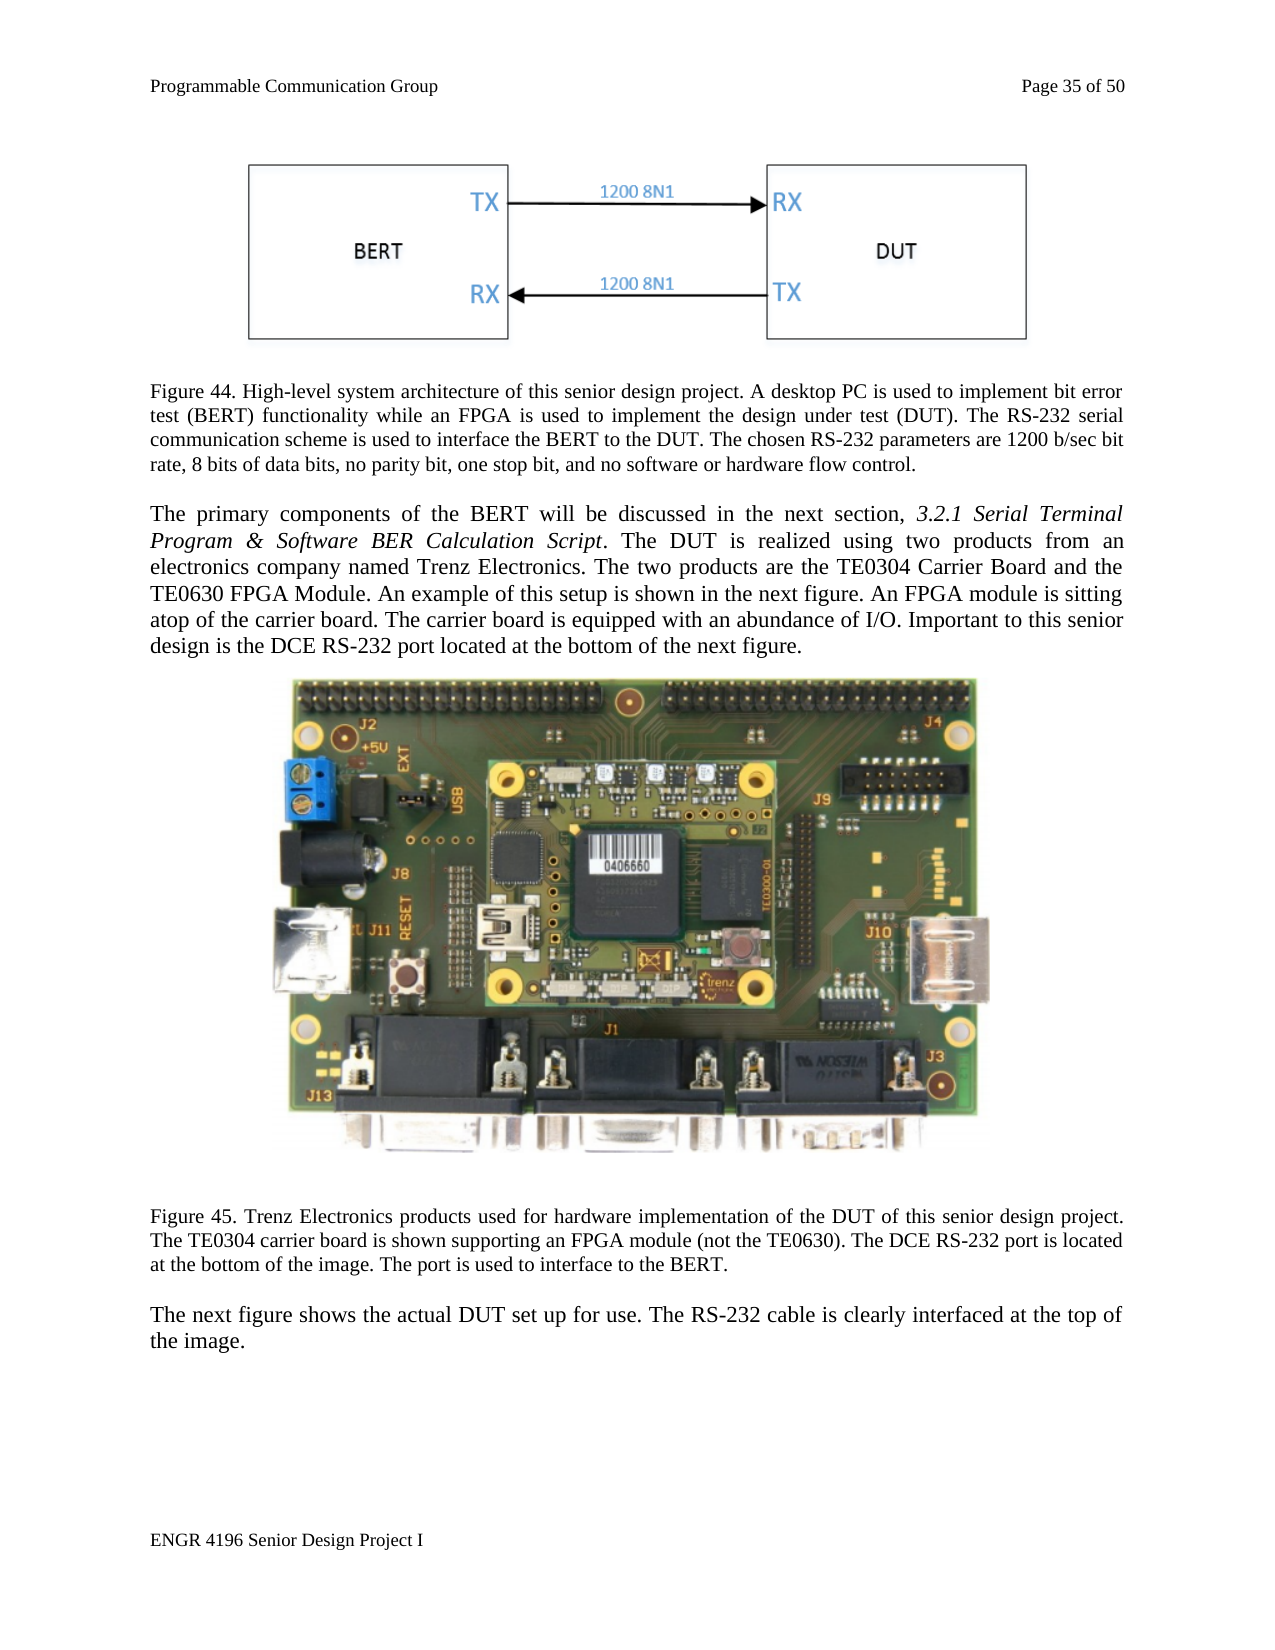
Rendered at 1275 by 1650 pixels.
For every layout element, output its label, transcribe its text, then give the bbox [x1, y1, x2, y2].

picture [236, 150, 1039, 355]
picture [260, 658, 1015, 1179]
text The primary components of the BERT will be discussed in the next section, 3.2.1 Serial Terminal Program & Software BER Calculation Script. The DUT is realized using two products from an electronics company named Trenz Electronics. The two products are the TE0304 Carrier Board and the TE0630 FPGA Module. An example of this setup is shown in the next figure. An FPGA module is sitting atop of the carrier board. The carrier board is equipped with an abundance of I/O. Important to this senior design is the DCE RS-232 port located at the bottom of the next figure. [150, 501, 1125, 659]
text Figure 45. Trenz Electronics products used for hardware implementation of the DUT of this senior design project. The TE0304 carrier board is shown supporting an FPGA module (not the TE0630). The DCE RS-232 port is located at the bottom of the image. The port is used to interface to the BERT. [150, 1204, 1125, 1276]
text The next figure shows the actual DUT set up for use. The RS-232 cable is clearly interfaced at the top of the image. [150, 1301, 1125, 1354]
text Figure 44. High-level system architecture of this senior design project. A desktop PC is used to implement bit error test (BERT) functionality while an FPGA is used to implement the design under test (DUT). The RS-232 serial communication scheme is used to interface the BERT to the DUT. The chosen RS-232 parameters are 1200 b/sec bit rate, 8 bits of data bits, no parity bit, one stop bit, and no software or hardware flow control. [150, 379, 1125, 476]
